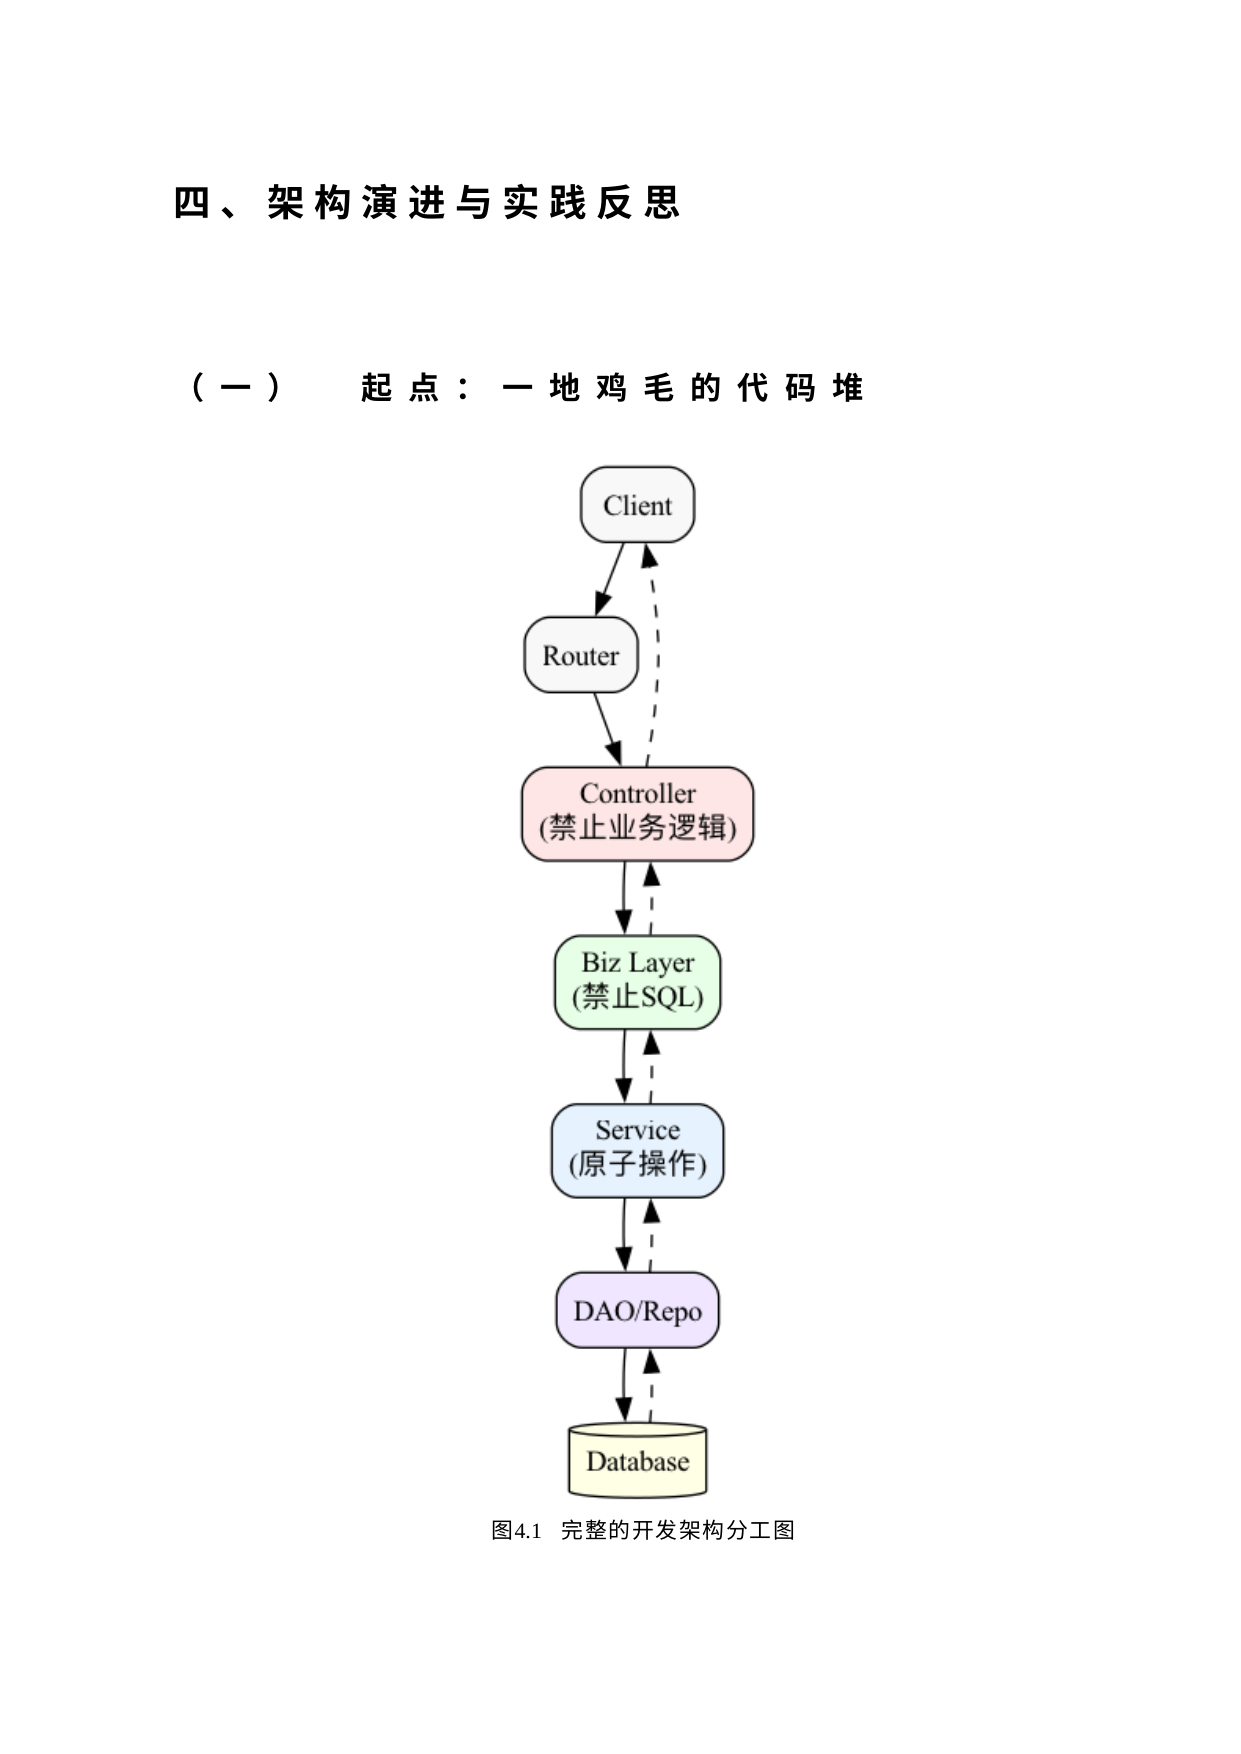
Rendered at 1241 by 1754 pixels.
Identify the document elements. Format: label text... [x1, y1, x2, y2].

picture [514, 459, 762, 1507]
subtitle 起点：一地鸡毛的代码堆 [173, 350, 1114, 422]
text 图4.1 完整的开发架构分工图 [173, 1511, 1114, 1547]
subtitle 四、架构演进与实践反思 [173, 163, 1114, 236]
